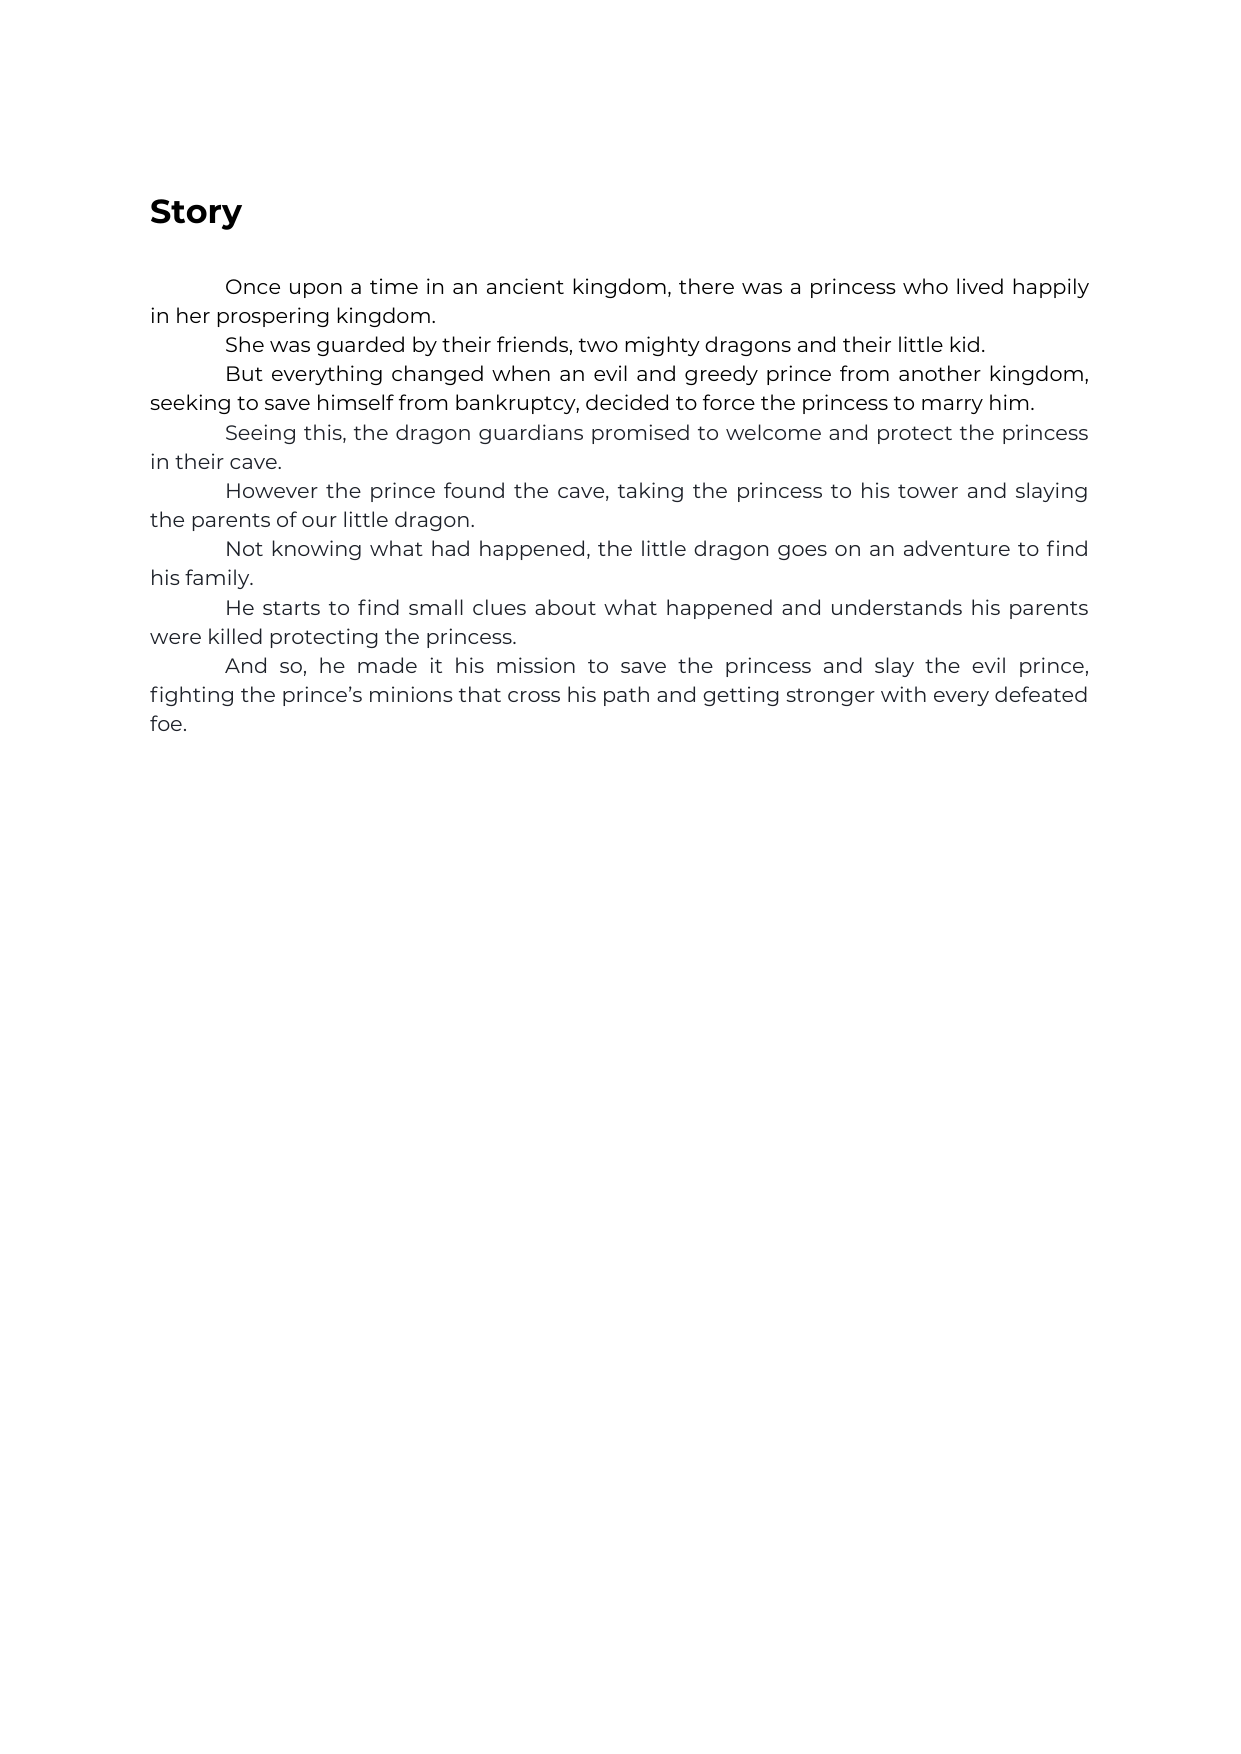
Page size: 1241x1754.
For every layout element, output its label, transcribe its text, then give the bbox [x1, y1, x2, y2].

text Seeing this, the dragon guardians promised to welcome and protect the princess in their cave. [150, 420, 1090, 474]
text However the prince found the cave, taking the princess to his tower and slaying the parents of our little dragon. [150, 478, 1090, 533]
text He starts to find small clues about what happened and understands his parents were killed protecting the princess. [150, 595, 1090, 649]
subtitle Story [150, 192, 1090, 232]
text She was guarded by their friends, two mighty dragons and their little kid. [150, 332, 1090, 358]
text Not knowing what had happened, the little dragon goes on an adventure to find his family. [150, 536, 1090, 591]
text And so, he made it his mission to save the princess and slay the evil prince, fighting the prince’s minions that cross his path and getting stronger with every defeated foe. [150, 708, 1090, 737]
text Once upon a time in an ancient kingdom, there was a princess who lived happily in her prospering kingdom. [150, 274, 1090, 328]
text And so, he made it his mission to save the princess and slay the evil prince, fighting the prince’s minions that cross his path and getting stronger with every defeated foe. [150, 653, 1090, 682]
text But everything changed when an evil and greedy prince from another kingdom, seeking to save himself from bankruptcy, decided to force the princess to marry him. [150, 361, 1090, 416]
